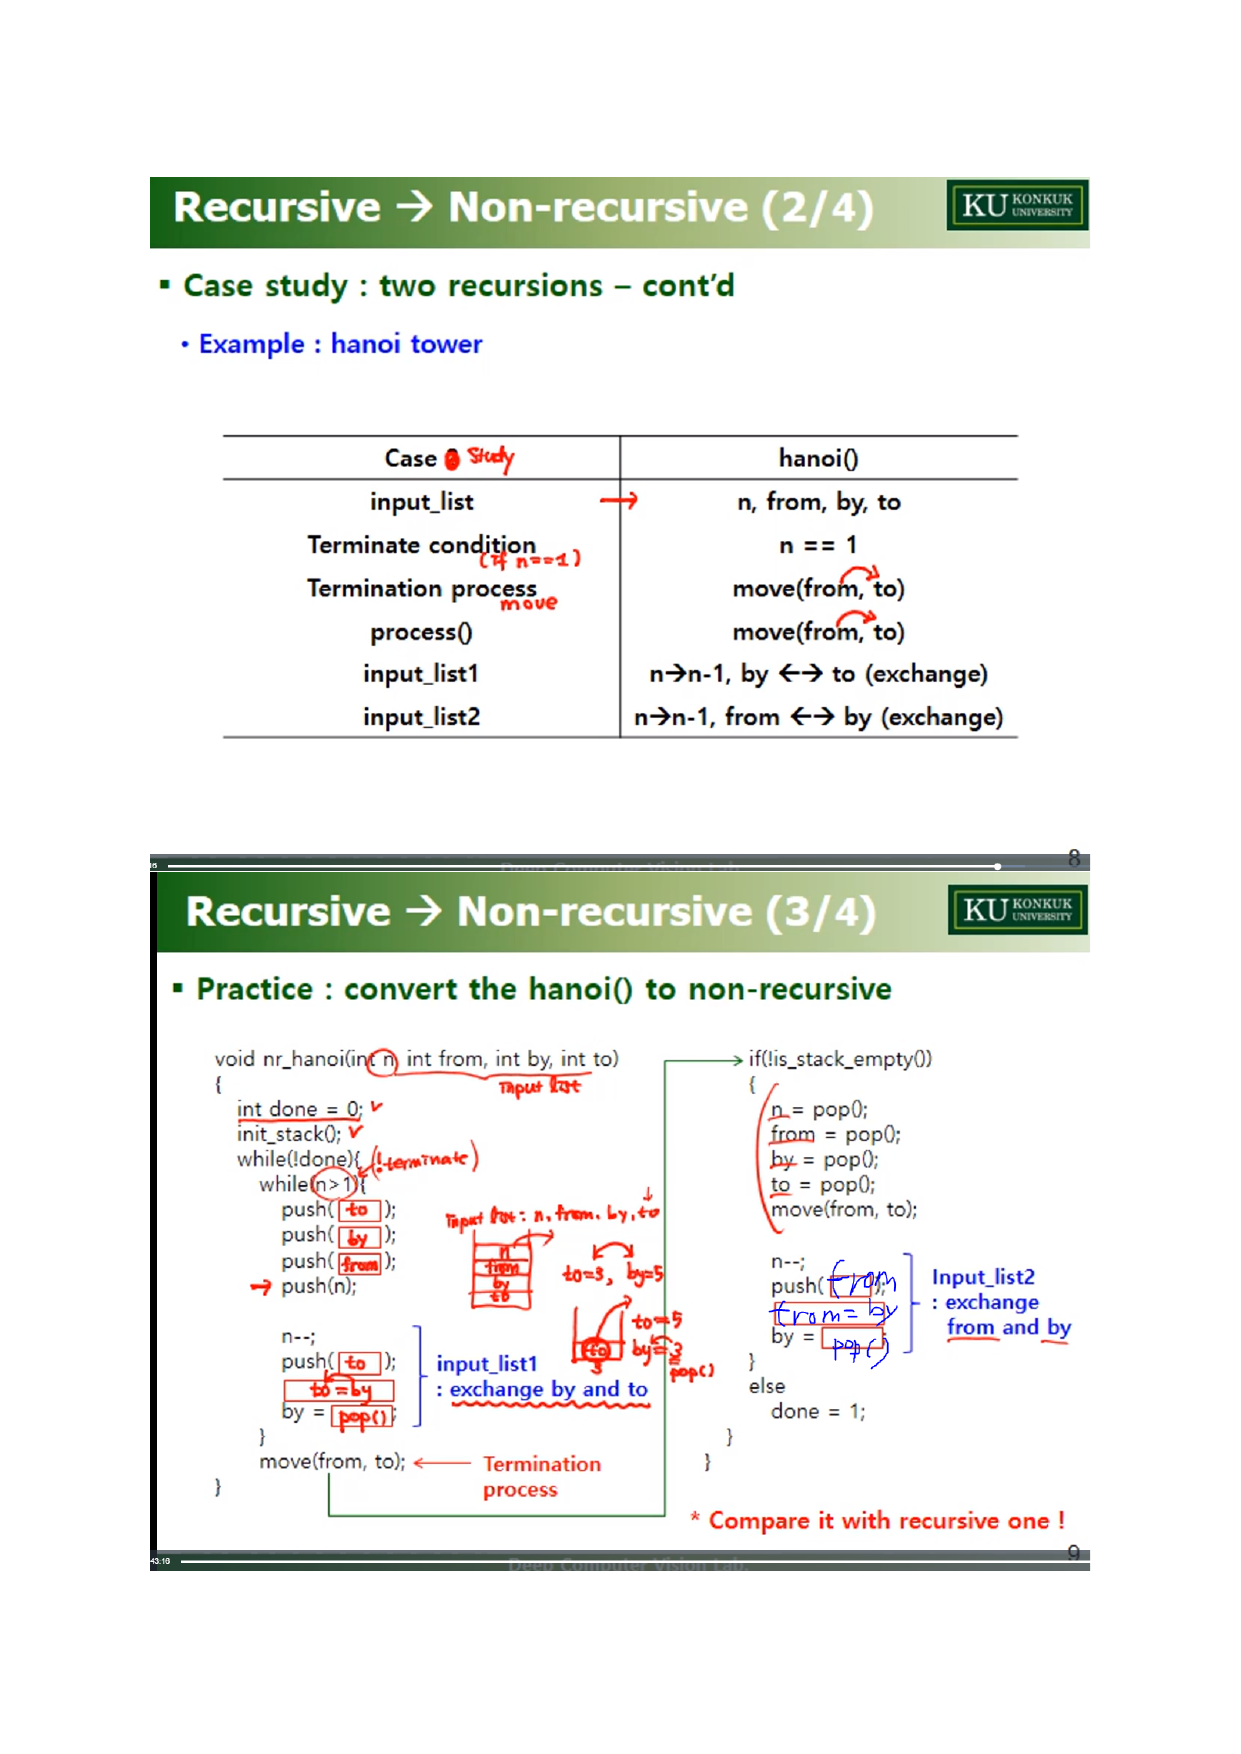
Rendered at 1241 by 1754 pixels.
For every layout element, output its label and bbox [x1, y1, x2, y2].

picture [150, 177, 1091, 871]
picture [150, 872, 1091, 1571]
